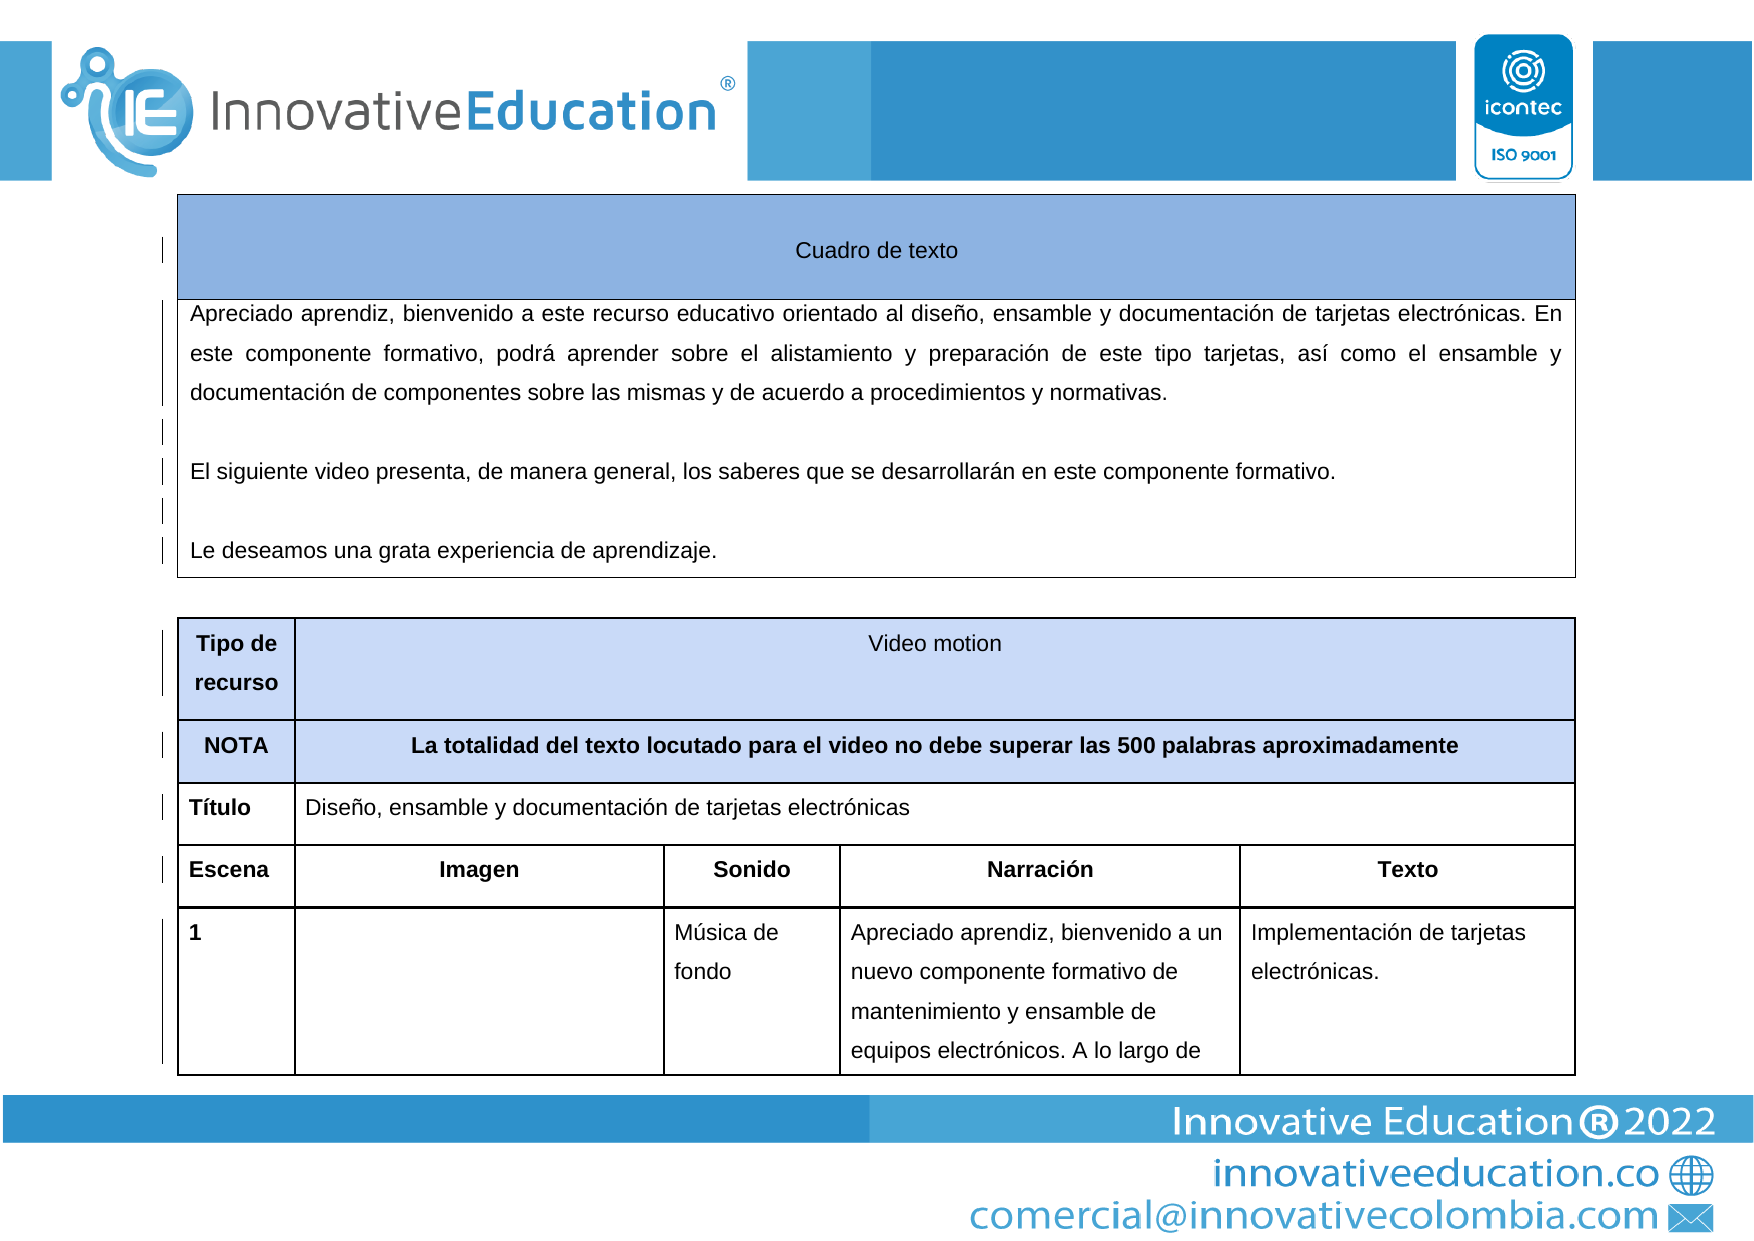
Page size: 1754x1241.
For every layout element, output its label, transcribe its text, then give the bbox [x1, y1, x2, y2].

picture [1471, 32, 1576, 194]
table_cell Implementación de tarjetas electrónicas. [1241, 909, 1574, 1074]
table_cell 1 [179, 909, 294, 1074]
table_cell Diseño, ensamble y documentación de tarjetas electrónicas [296, 784, 1574, 844]
table_cell Título [179, 784, 294, 844]
table_cell Sonido [665, 846, 839, 906]
table_cell Imagen [296, 846, 663, 906]
table_cell Apreciado aprendiz, bienvenido a este recurso educativo orientado al diseño, ensamble y documentación de tarjetas electrónicas. En este componente formativo, podrá aprender sobre el alistamiento y preparación de este tipo tarjetas, así como el ensamble y documentación de componentes sobre las mismas y de acuerdo a procedimientos y normativas. El siguiente video presenta, de manera general, los saberes que se desarrollarán en este componente formativo. Le deseamos una grata experiencia de aprendizaje. [178, 300, 1575, 577]
picture [0, 28, 1456, 194]
picture [1593, 28, 1752, 194]
table_cell Narración [841, 846, 1239, 906]
table_header Tipo de recurso [179, 619, 294, 719]
table_cell Música de fondo [665, 909, 839, 1074]
table_cell La totalidad del texto locutado para el video no debe superar las 500 palabras aproximadamente [296, 721, 1574, 782]
table_cell NOTA [179, 721, 294, 782]
table_cell [296, 909, 663, 1074]
table_cell Texto [1241, 846, 1574, 906]
table_header Cuadro de texto [178, 195, 1575, 299]
table_header Video motion [296, 619, 1574, 719]
table_cell Escena [179, 846, 294, 906]
picture [2, 1093, 1754, 1239]
